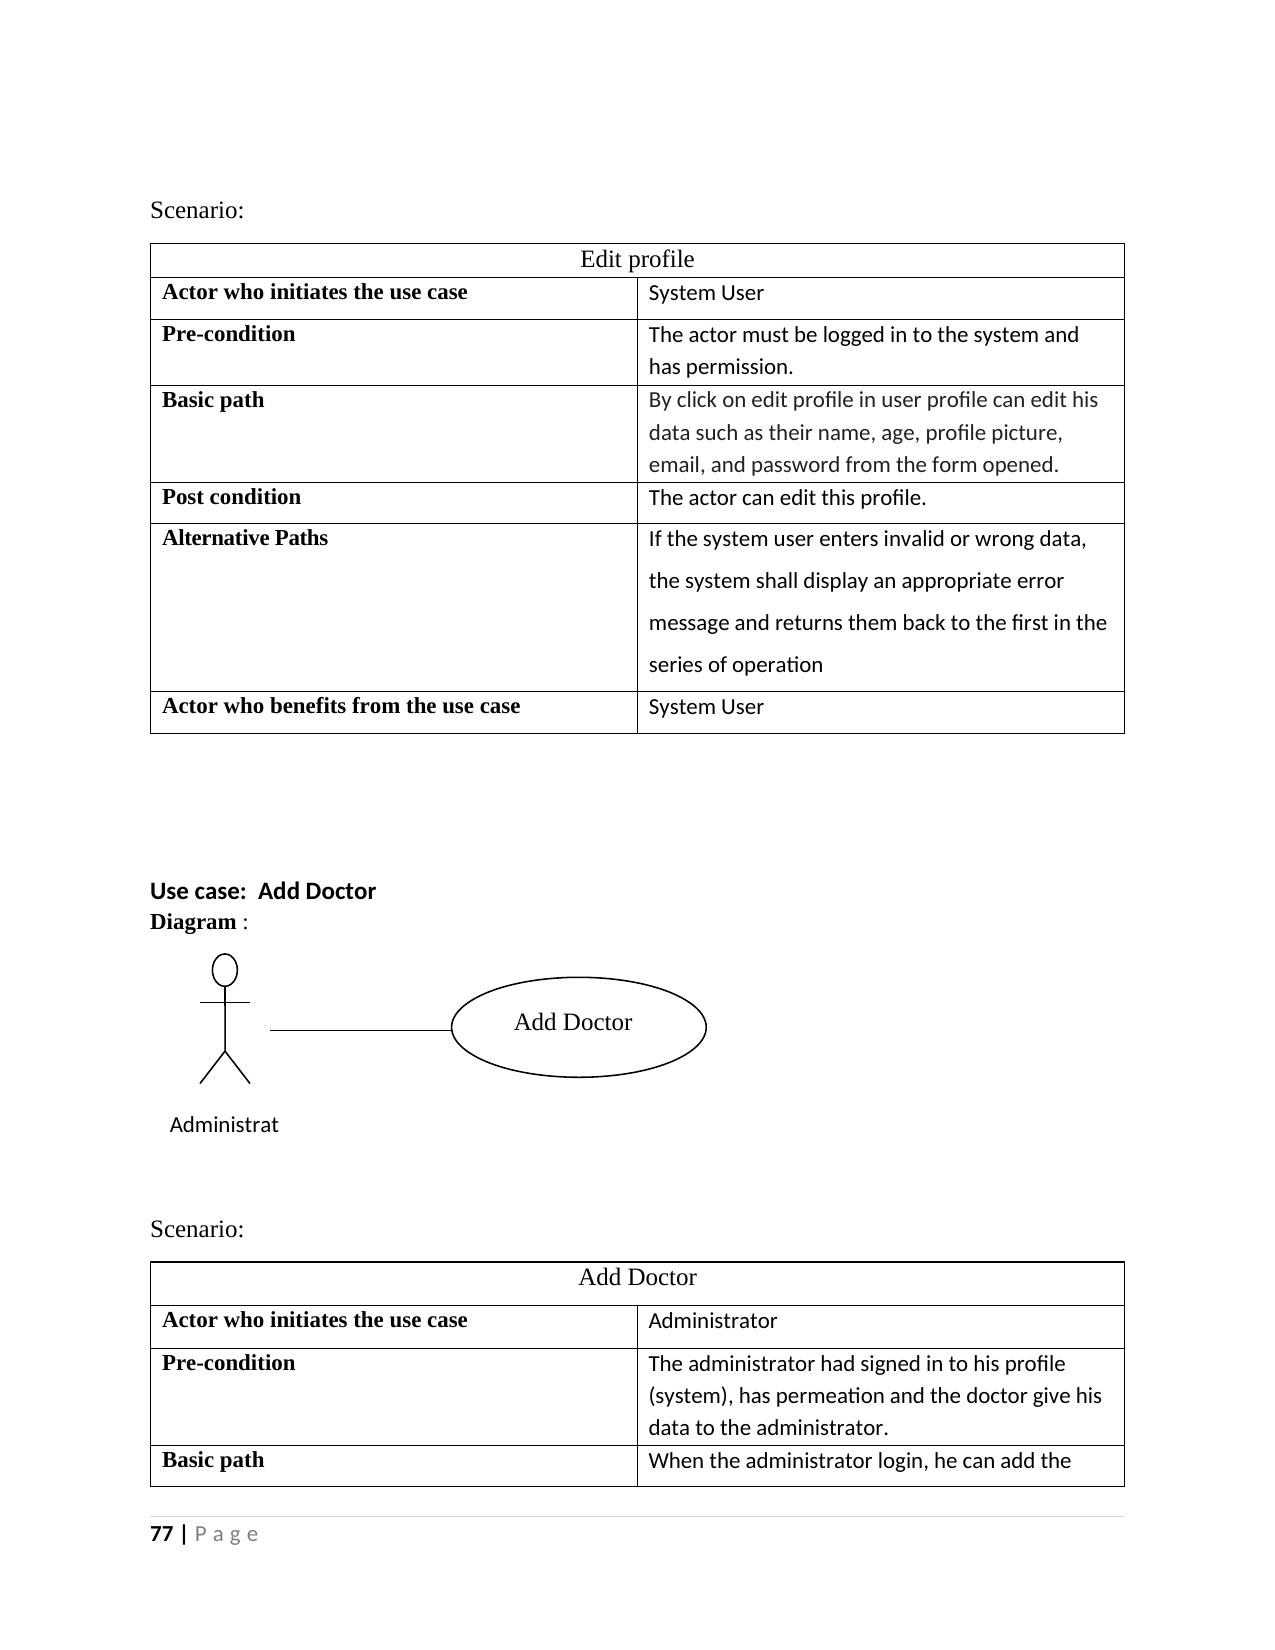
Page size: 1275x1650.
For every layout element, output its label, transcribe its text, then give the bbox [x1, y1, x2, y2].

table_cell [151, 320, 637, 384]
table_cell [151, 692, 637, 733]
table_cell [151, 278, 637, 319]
text Diagram : [150, 908, 1125, 934]
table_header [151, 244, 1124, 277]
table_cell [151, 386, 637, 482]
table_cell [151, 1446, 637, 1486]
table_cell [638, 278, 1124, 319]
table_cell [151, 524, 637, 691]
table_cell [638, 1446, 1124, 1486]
text Scenario: [150, 195, 1125, 224]
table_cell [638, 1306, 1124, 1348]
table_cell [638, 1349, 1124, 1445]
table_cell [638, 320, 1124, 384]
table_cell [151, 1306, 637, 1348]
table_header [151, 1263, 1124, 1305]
text Use case: Add Doctor [150, 875, 1125, 905]
text Scenario: [150, 1214, 1125, 1242]
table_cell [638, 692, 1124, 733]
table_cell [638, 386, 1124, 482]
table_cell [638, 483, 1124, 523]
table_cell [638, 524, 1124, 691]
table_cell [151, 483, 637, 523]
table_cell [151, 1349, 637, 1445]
